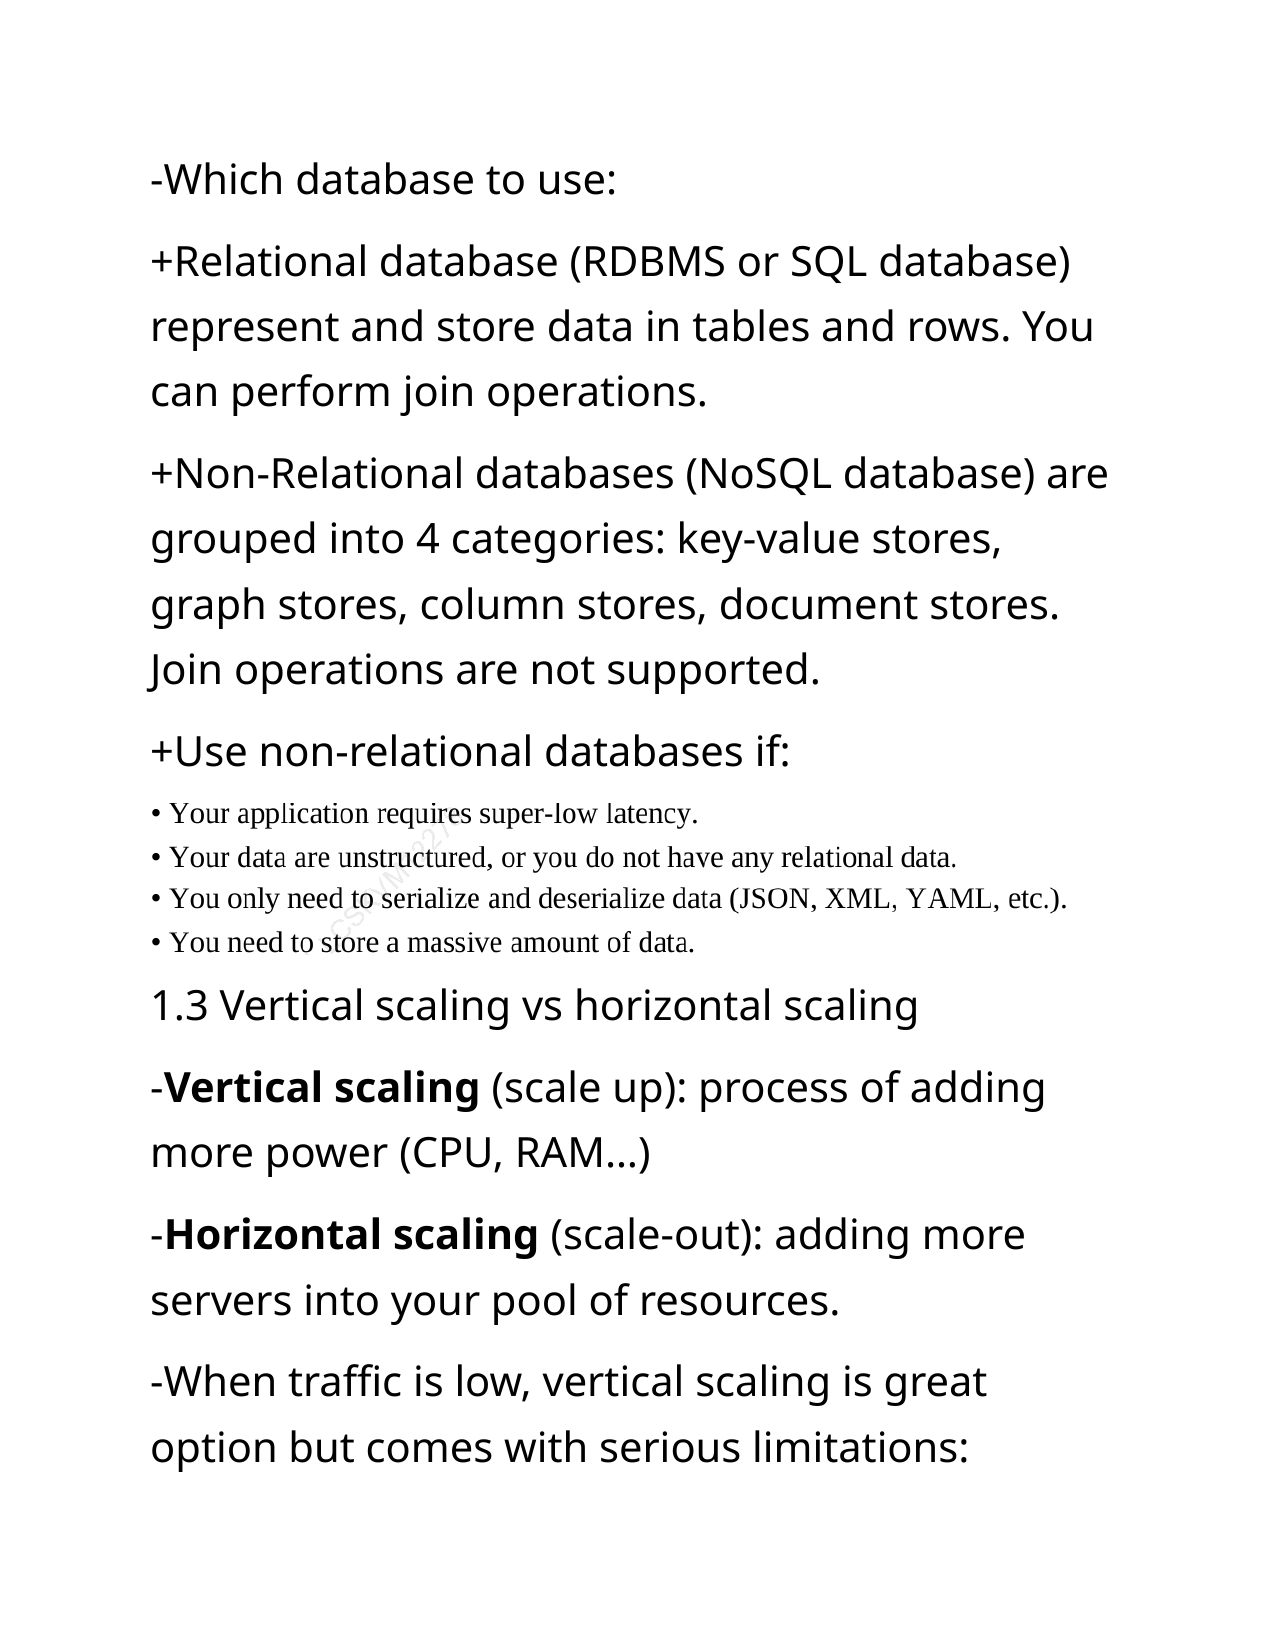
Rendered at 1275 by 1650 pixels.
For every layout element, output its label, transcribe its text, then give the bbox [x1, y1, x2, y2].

text 1.3 Vertical scaling vs horizontal scaling [150, 976, 1125, 1033]
text -Which database to use: [150, 150, 1125, 207]
picture [150, 803, 1067, 955]
text +Non-Relational databases (NoSQL database) are grouped into 4 categories: key-value stores, graph stores, column stores, document stores. Join operations are not supported. [150, 444, 1125, 697]
text +Relational database (RDBMS or SQL database) represent and store data in tables and rows. You can perform join operations. [150, 232, 1125, 419]
text -Vertical scaling (scale up): process of adding more power (CPU, RAM…) [150, 1058, 1125, 1180]
text +Use non-relational databases if: [150, 722, 1125, 778]
text -Horizontal scaling (scale-out): adding more servers into your pool of resources. [150, 1205, 1125, 1327]
text -When traffic is low, vertical scaling is great option but comes with serious limitations: [150, 1352, 1125, 1474]
